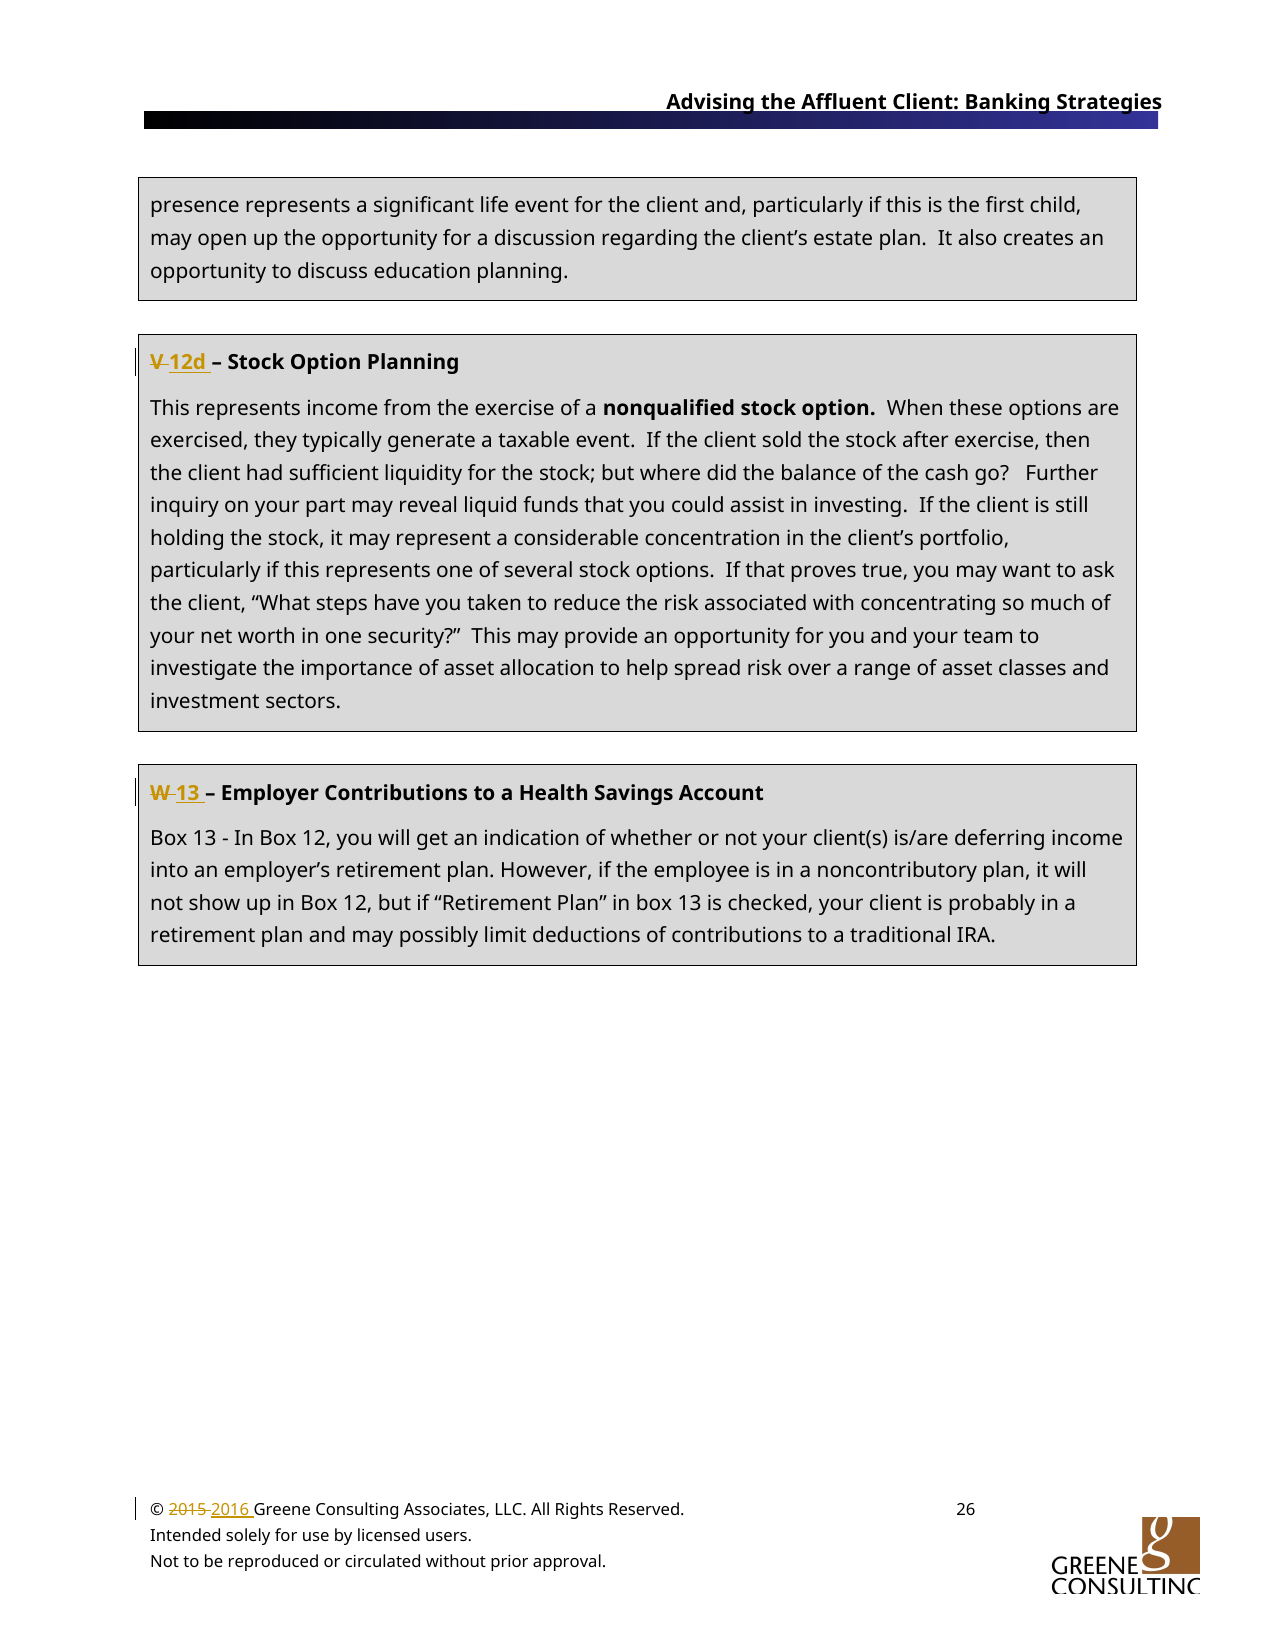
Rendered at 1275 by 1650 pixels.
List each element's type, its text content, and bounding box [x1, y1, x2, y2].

table_header – Stock Option Planning This represents income from the exercise of a nonqualified stock option. When these options are exercised, they typically generate a taxable event. If the client sold the stock after exercise, then the client had sufficient liquidity for the stock; but where did the balance of the cash go? Further inquiry on your part may reveal liquid funds that you could assist in investing. If the client is still holding the stock, it may represent a considerable concentration in the client’s portfolio, particularly if this represents one of several stock options. If that proves true, you may want to ask the client, “What steps have you taken to reduce the risk associated with concentrating so much of your net worth in one security?” This may provide an opportunity for you and your team to investigate the importance of asset allocation to help spread risk over a range of asset classes and investment sectors. [139, 335, 1136, 731]
picture [1050, 1517, 1200, 1593]
table_header – Employer Contributions to a Health Savings Account Box 13 - In Box 12, you will get an indication of whether or not your client(s) is/are deferring income into an employer’s retirement plan. However, if the employee is in a noncontributory plan, it will not show up in Box 12, but if “Retirement Plan” in box 13 is checked, your client is probably in a retirement plan and may possibly limit deductions of contributions to a traditional IRA. [139, 765, 1136, 965]
